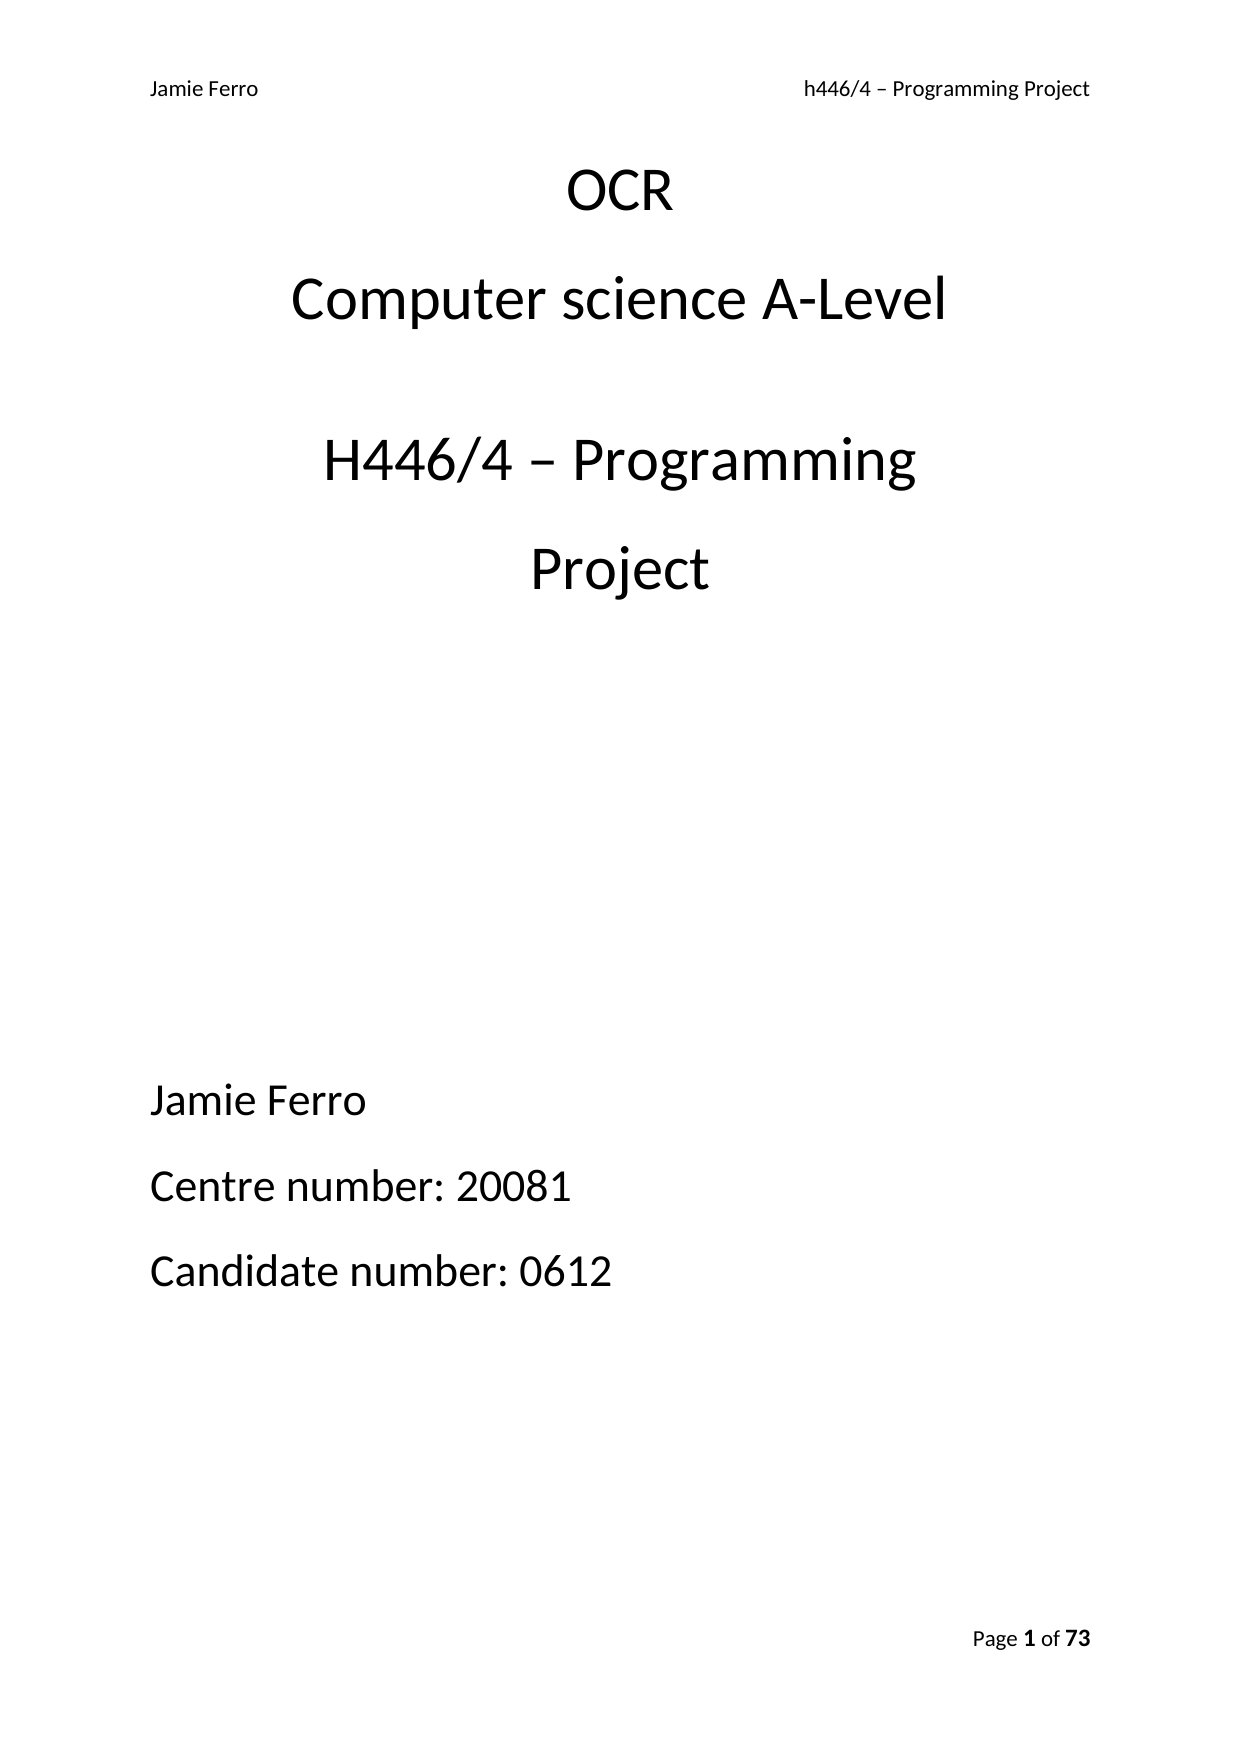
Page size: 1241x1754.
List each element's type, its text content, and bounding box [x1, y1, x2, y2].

text Candidate number: 0612 [150, 1242, 1090, 1297]
text Jamie Ferro [150, 1071, 1090, 1127]
text H446/4 – Programming [150, 420, 1090, 496]
text OCR [150, 150, 1090, 226]
text Computer science A-Level [150, 258, 1090, 335]
text Centre number: 20081 [150, 1156, 1090, 1212]
text Project [150, 529, 1090, 605]
